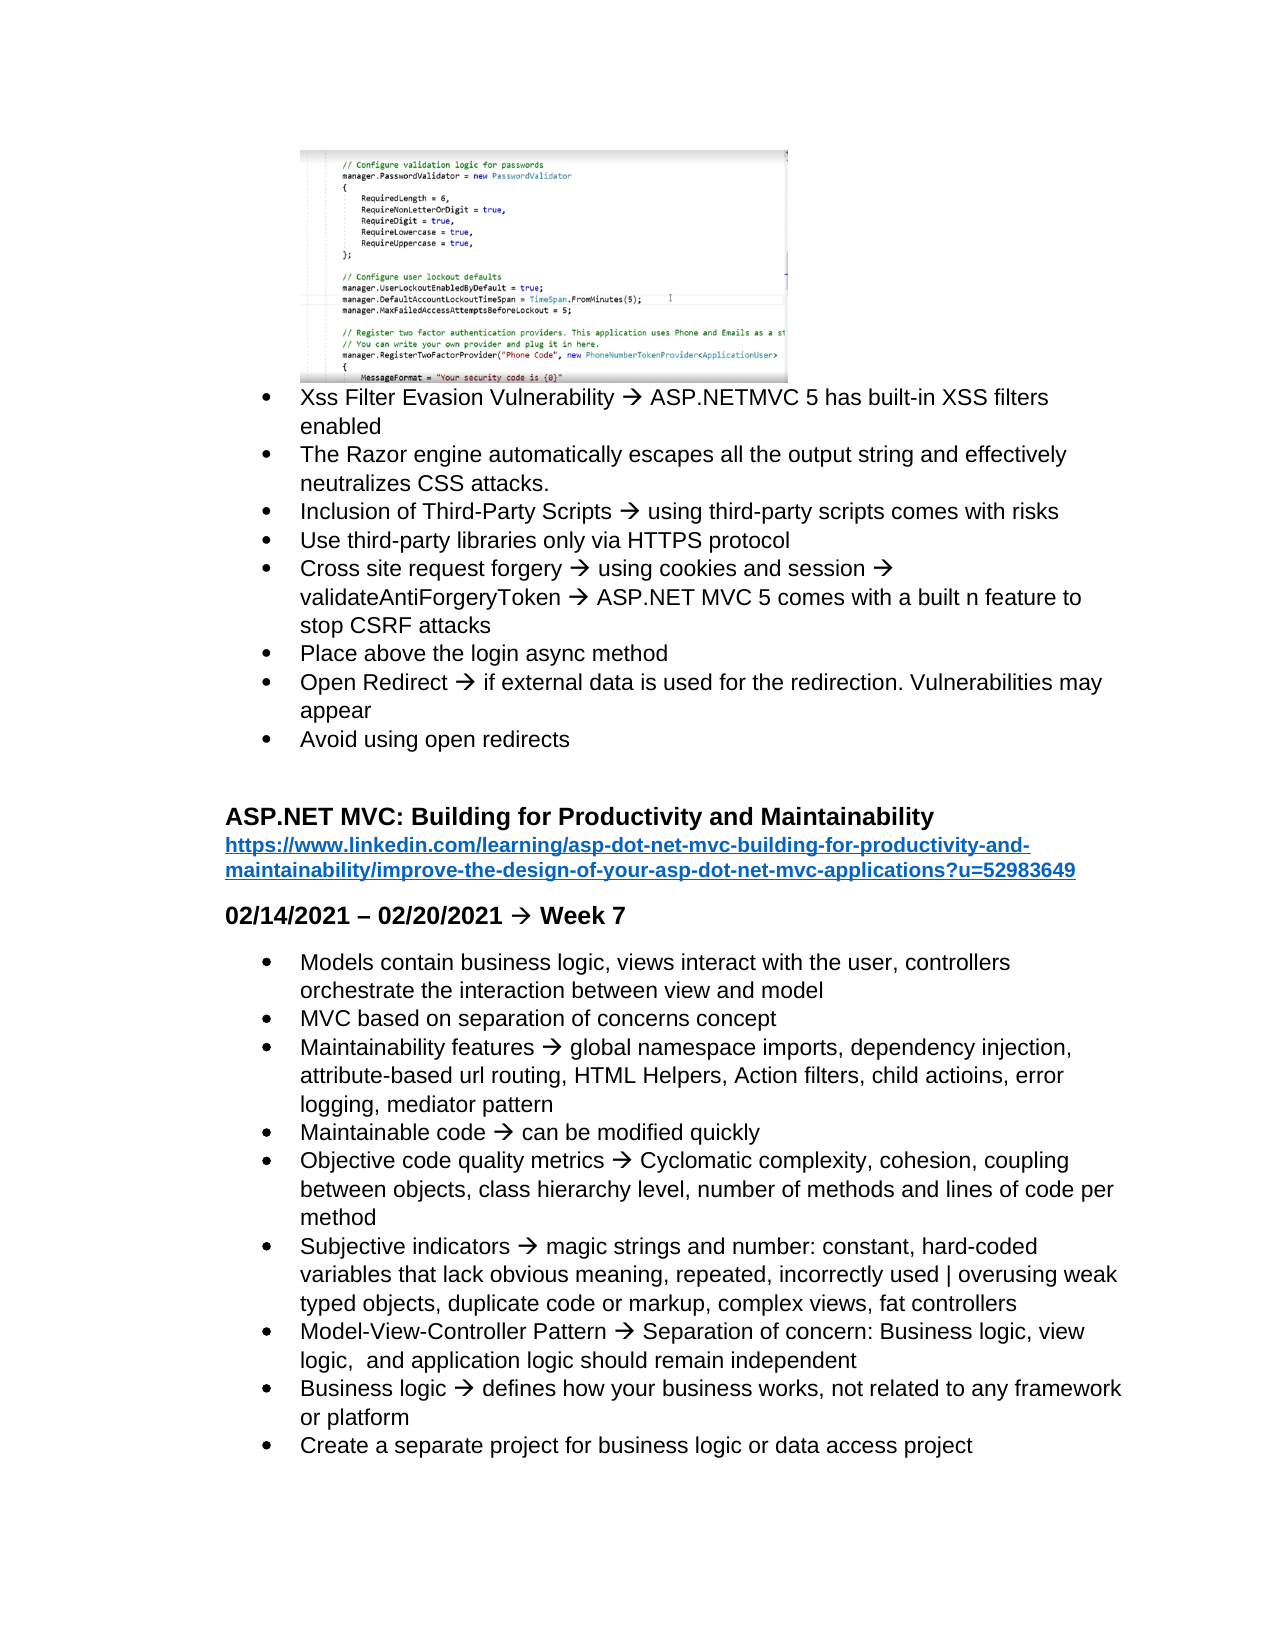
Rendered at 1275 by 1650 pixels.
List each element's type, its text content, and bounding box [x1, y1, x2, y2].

list Avoid using open redirects [262, 726, 1125, 752]
picture [300, 150, 788, 383]
list Open Redirect if external data is used for the redirection. Vulnerabilities may appear [262, 669, 1125, 723]
list Maintainable code can be modified quickly [262, 1119, 1125, 1145]
list Business logic defines how your business works, not related to any framework or platform [262, 1375, 1125, 1430]
list Inclusion of Third-Party Scripts using third-party scripts comes with risks [262, 498, 1125, 524]
list Xss Filter Evasion Vulnerability ASP.NETMVC 5 has built-in XSS filters enabled [262, 384, 1125, 439]
list Maintainability features global namespace imports, dependency injection, attribute-based url routing, HTML Helpers, Action filters, child actioins, error logging, mediator pattern [262, 1034, 1125, 1117]
list Models contain business logic, views interact with the user, controllers orchestrate the interaction between view and model [262, 948, 1125, 1003]
list Create a separate project for business logic or data access project [262, 1432, 1125, 1458]
text 02/14/2021 – 02/20/2021 Week 7 [150, 901, 1125, 929]
list Place above the login async method [262, 640, 1125, 667]
list Cross site request forgery using cookies and session validateAntiForgeryToken ASP.NET MVC 5 comes with a built n feature to stop CSRF attacks [262, 555, 1125, 638]
list Use third-party libraries only via HTTPS protocol [262, 527, 1125, 553]
list Model-View-Controller Pattern Separation of concern: Business logic, view logic, and application logic should remain independent [262, 1318, 1125, 1373]
list Objective code quality metrics Cyclomatic complexity, cohesion, coupling between objects, class hierarchy level, number of methods and lines of code per method [262, 1147, 1125, 1231]
text ASP.NET MVC: Building for Productivity and Maintainability https://www.linkedin.com/learning/asp-dot-net-mvc-building-for-productivity-and-maintainability/improve-the-design-of-your-asp-dot-net-mvc-applications?u=52983649 [225, 802, 1125, 882]
list Subjective indicators magic strings and number: constant, hard-coded variables that lack obvious meaning, repeated, incorrectly used | overusing weak typed objects, duplicate code or markup, complex views, fat controllers [262, 1233, 1125, 1316]
list The Razor engine automatically escapes all the output string and effectively neutralizes CSS attacks. [262, 441, 1125, 496]
list MVC based on separation of concerns concept [262, 1005, 1125, 1032]
